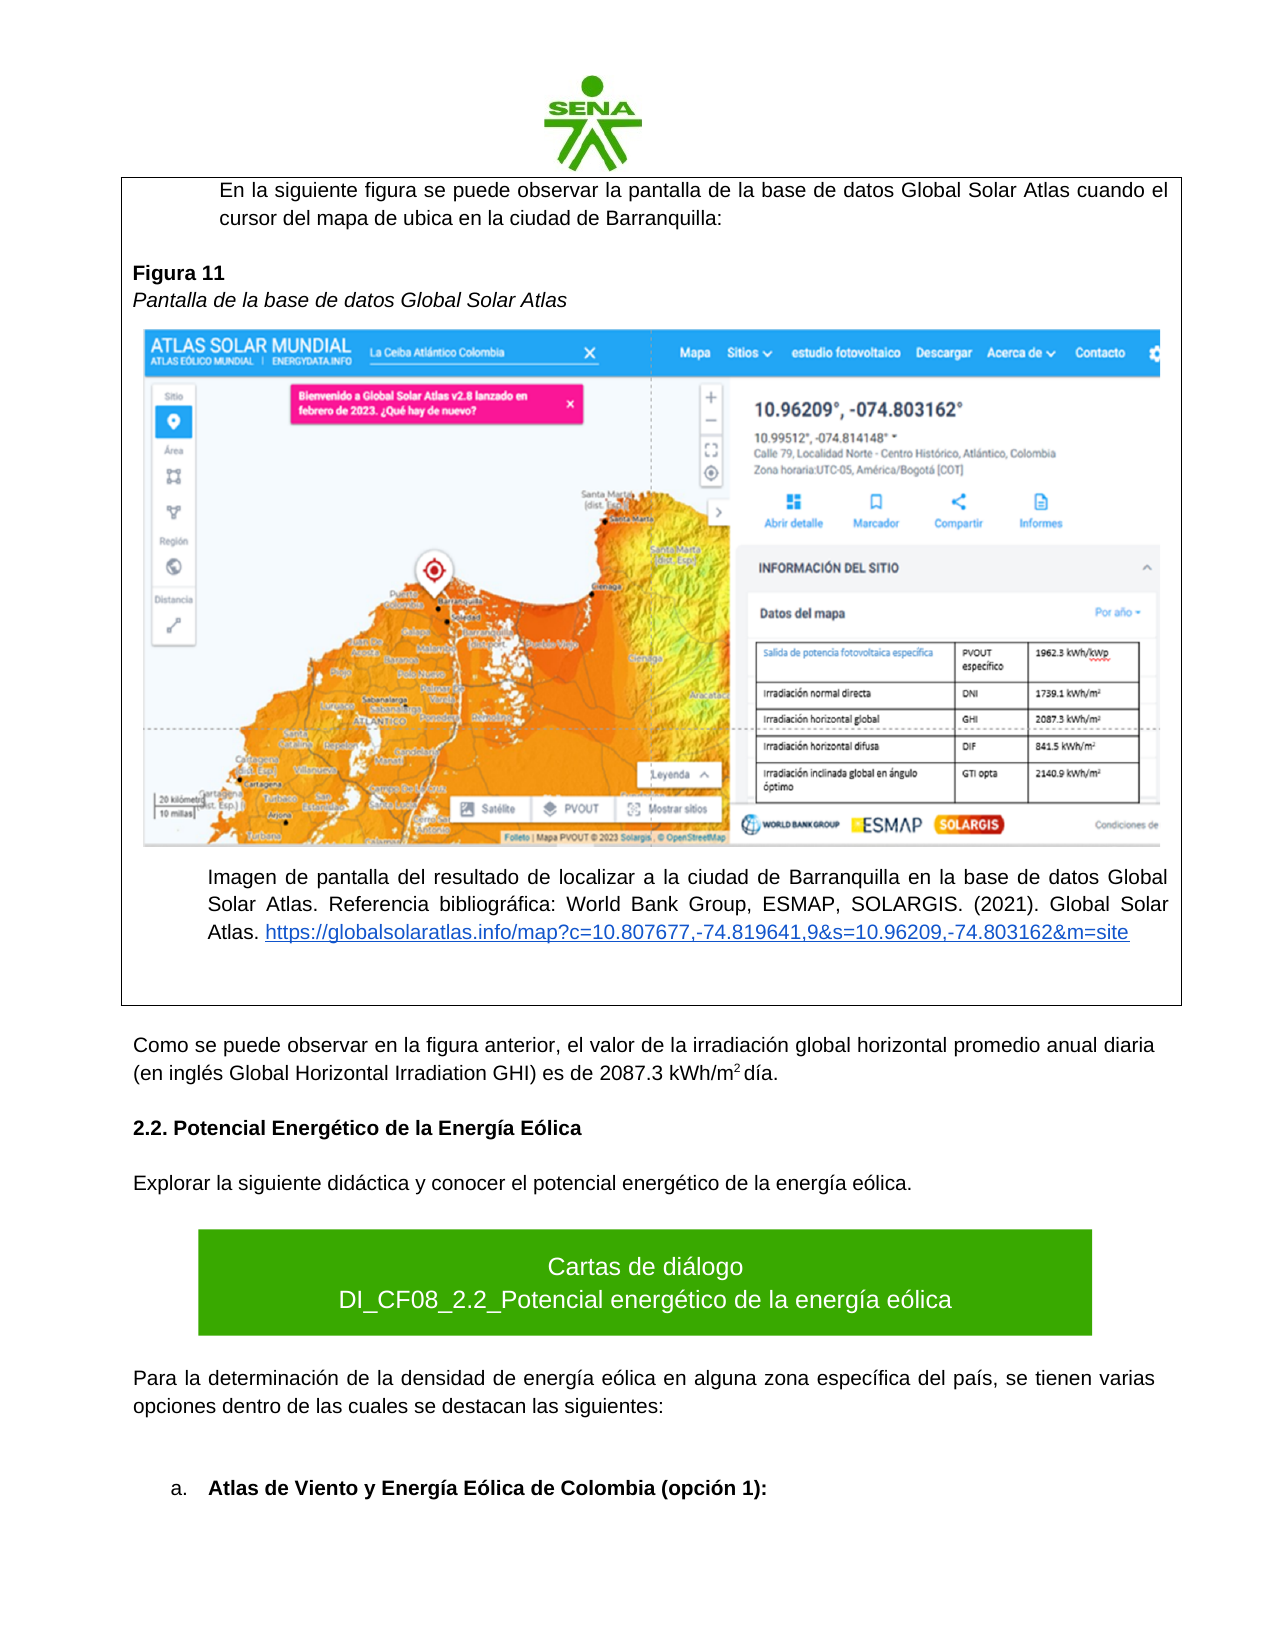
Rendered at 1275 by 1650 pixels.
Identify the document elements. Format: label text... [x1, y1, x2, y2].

text 2.2. Potencial Energético de la Energía Eólica [133, 1116, 1157, 1140]
list Atlas de Viento y Energía Eólica de Colombia (opción 1): [170, 1476, 1157, 1500]
picture [143, 329, 1161, 847]
text Para la determinación de la densidad de energía eólica en alguna zona específica del país, se tienen varias opciones dentro de las cuales se destacan las siguientes: [133, 1366, 1157, 1417]
text Explorar la siguiente didáctica y conocer el potencial energético de la energía eólica. [133, 1171, 1157, 1195]
text Como se puede observar en la figura anterior, el valor de la irradiación global horizontal promedio anual diaria (en inglés Global Horizontal Irradiation GHI) es de 2087.3 kWh/m2 día. [133, 1033, 1157, 1085]
picture [544, 75, 643, 172]
table_header En la siguiente figura se puede observar la pantalla de la base de datos Global Solar Atlas cuando el cursor del mapa de ubica en la ciudad de Barranquilla: Figura 11 Pantalla de la base de datos Global Solar Atlas Imagen de pantalla del resultado de localizar a la ciudad de Barranquilla en la base de datos Global Solar Atlas. Referencia bibliográfica: World Bank Group, ESMAP, SOLARGIS. (2021). Global Solar Atlas. https://globalsolaratlas.info/map?c=10.807677,-74.819641,9&s=10.96209,-74.803162&m=site [122, 178, 1181, 1005]
